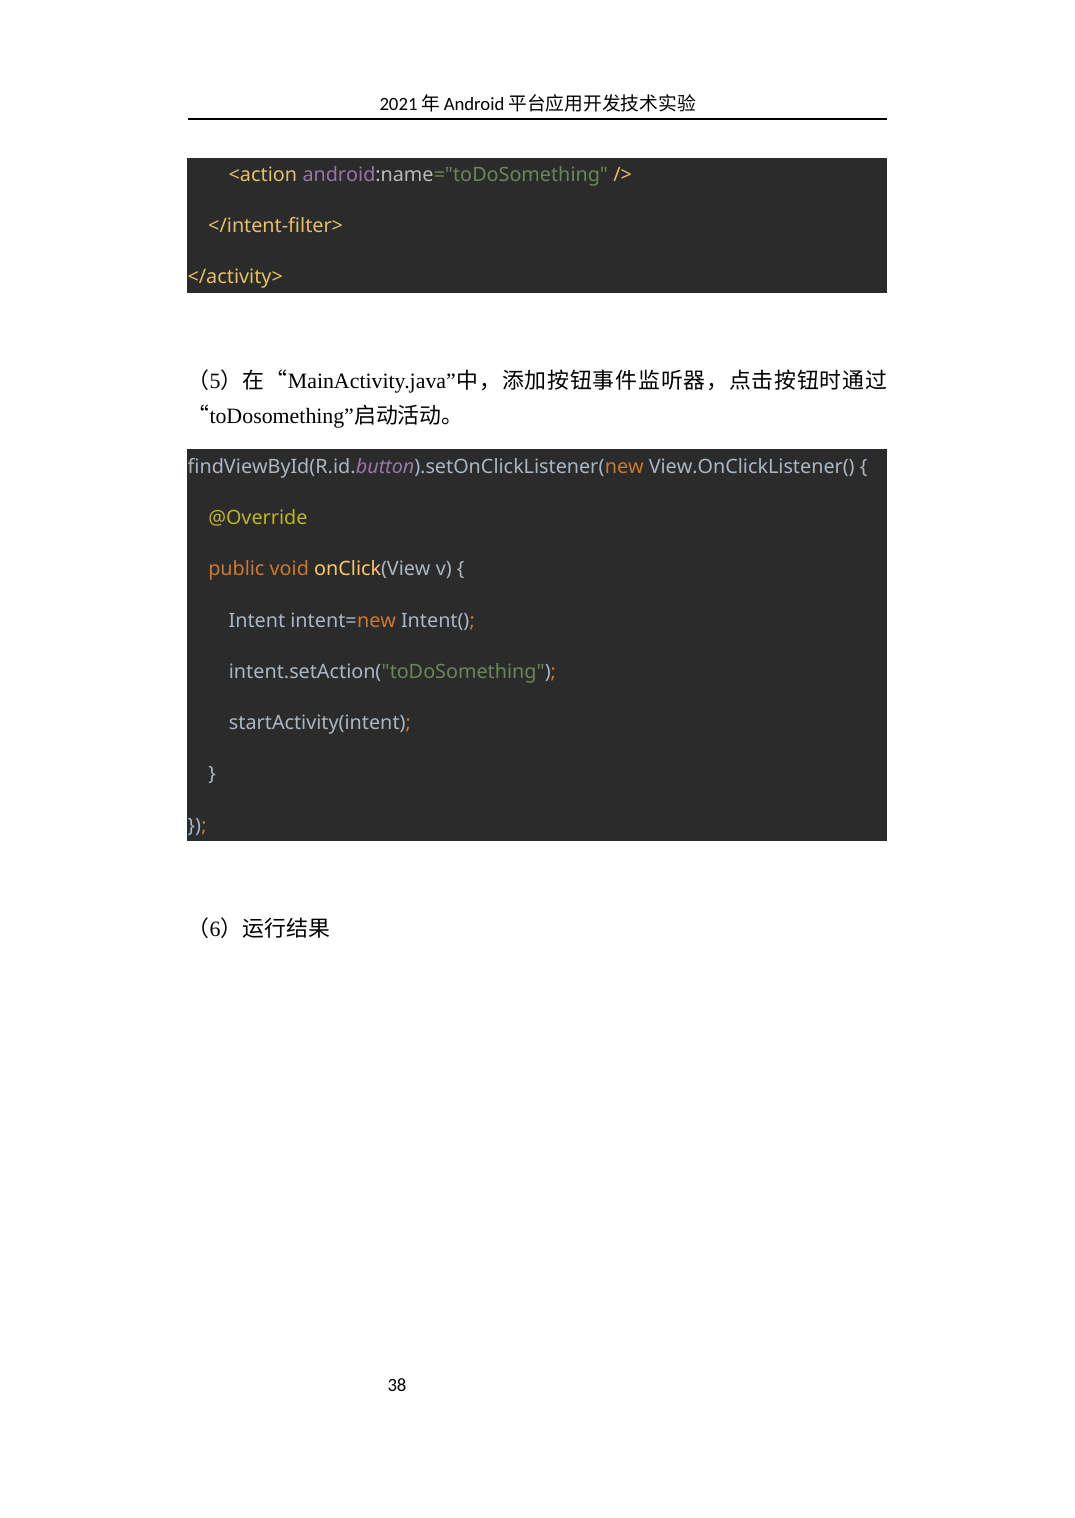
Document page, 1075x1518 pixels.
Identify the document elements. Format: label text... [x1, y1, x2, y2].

text <action android:name="toDoSomething" /> [187, 158, 887, 190]
list 运行结果 [187, 911, 887, 943]
text findViewById(R.id.button).setOnClickListener(new View.OnClickListener() { [187, 449, 887, 482]
text intent.setAction("toDoSomething"); [187, 654, 887, 687]
text Intent intent=new Intent(); [187, 603, 887, 636]
list 在“MainActivity.java”中，添加按钮事件监听器，点击按钮时通过“toDosomething”启动活动。 [187, 363, 887, 430]
text }); [187, 808, 887, 841]
text </intent-filter> [187, 209, 887, 241]
text public void onClick(View v) { [187, 552, 887, 584]
text startActivity(intent); [187, 706, 887, 738]
text } [187, 757, 887, 789]
text @Override [187, 501, 887, 533]
text </activity> [187, 260, 887, 293]
